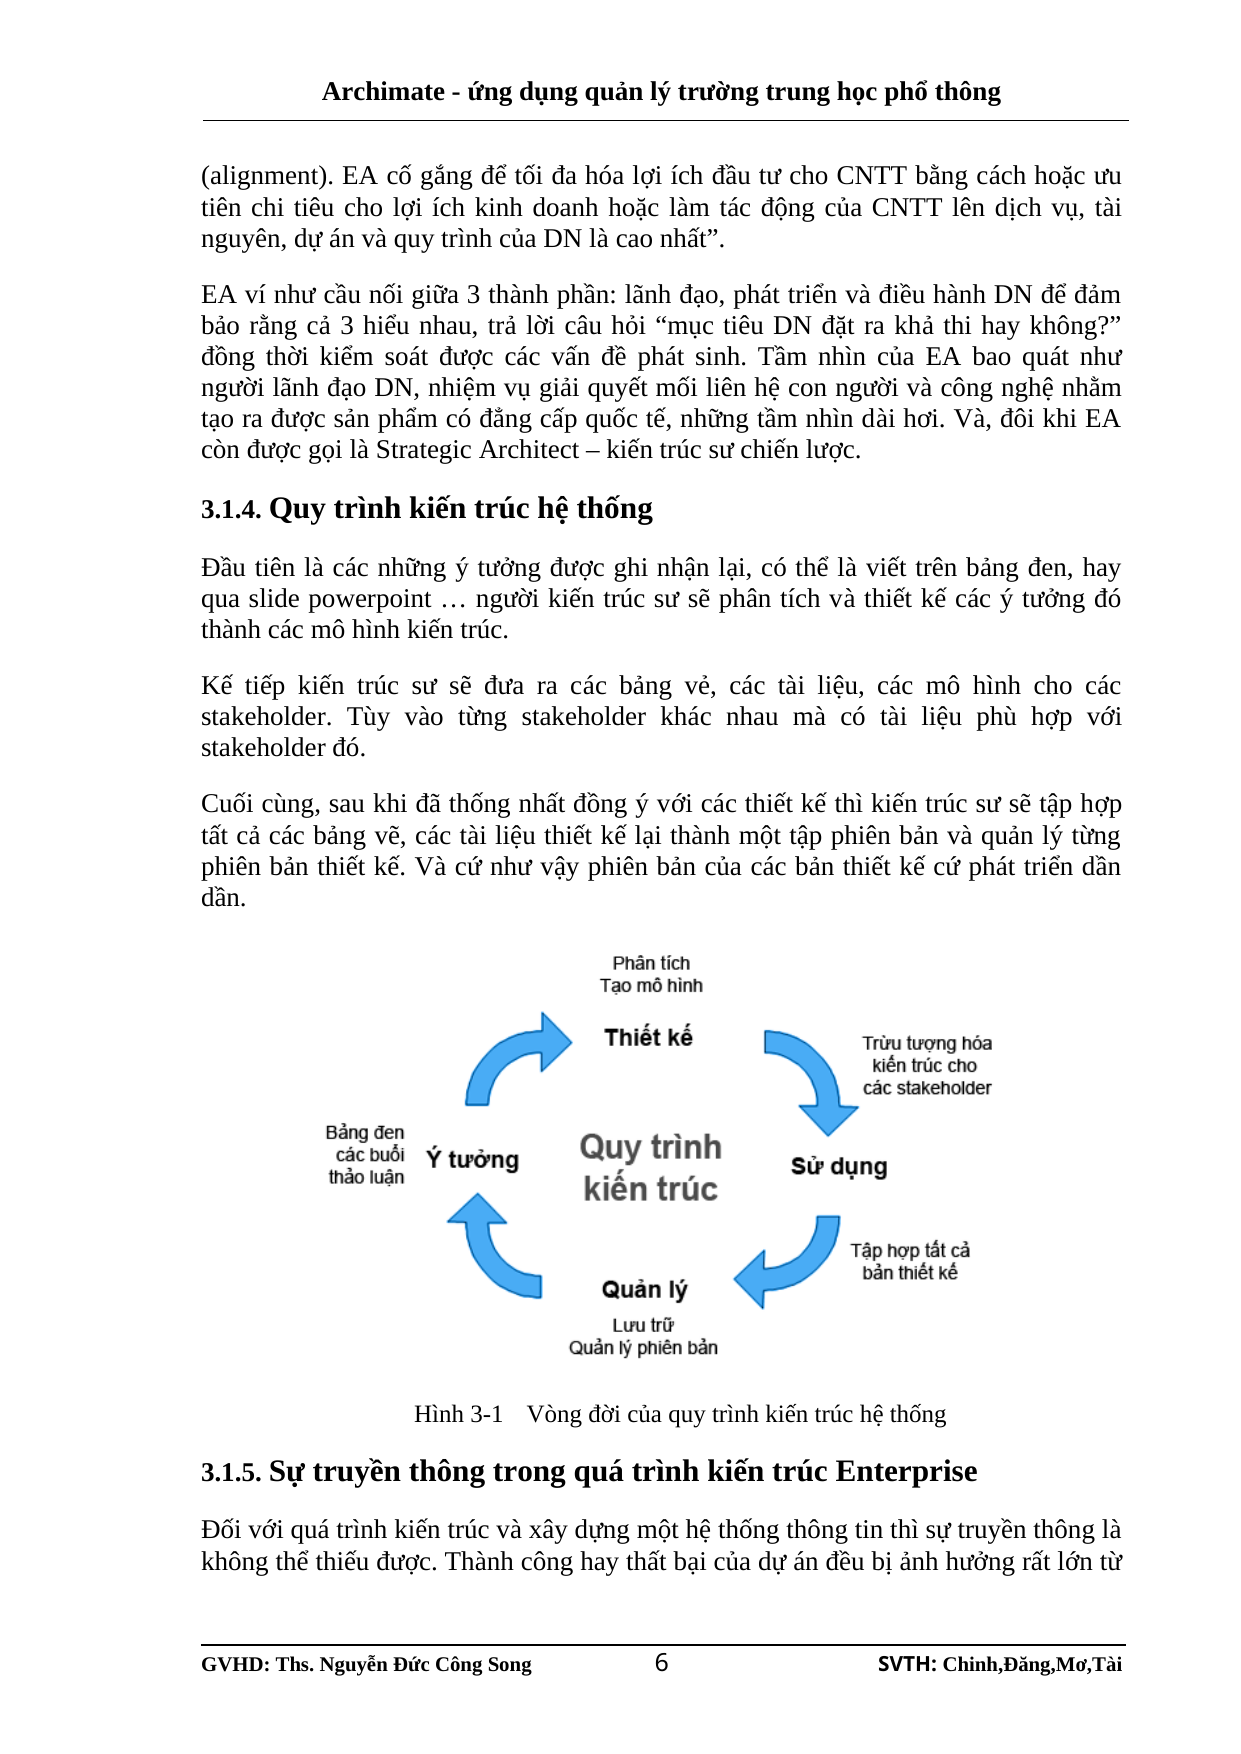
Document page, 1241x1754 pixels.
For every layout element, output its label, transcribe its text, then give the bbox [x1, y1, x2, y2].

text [201, 159, 1122, 253]
text Kế tiếp kiến trúc sư sẽ đưa ra các bảng vẻ, các tài liệu, các mô hình cho các stakeholder. Tùy vào từng stakeholder khác nhau mà có tài liệu phù hợp với stakeholder đó. [201, 669, 1122, 763]
text Đầu tiên là các những ý tưởng được ghi nhận lại, có thể là viết trên bảng đen, hay qua slide powerpoint … người kiến trúc sư sẽ phân tích và thiết kế các ý tưởng đó thành các mô hình kiến trúc. [201, 551, 1122, 644]
text EA ví như cầu nối giữa 3 thành phần: lãnh đạo, phát triển và điều hành DN để đảm bảo rằng cả 3 hiểu nhau, trả lời câu hỏi “mục tiêu DN đặt ra khả thi hay không?” đồng thời kiểm soát được các vấn đề phát sinh. Tầm nhìn của EA bao quát như người lãnh đạo DN, nhiệm vụ giải quyết mối liên hệ con người và công nghệ nhằm tạo ra được sản phẩm có đẳng cấp quốc tế, những tầm nhìn dài hơi. Và, đôi khi EA còn được gọi là Strategic Architect – kiến trúc sư chiến lược. [201, 278, 1122, 465]
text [201, 1513, 1122, 1576]
list Sự truyền thông trong quá trình kiến trúc Enterprise [201, 1453, 1122, 1488]
picture [314, 937, 1009, 1374]
text Cuối cùng, sau khi đã thống nhất đồng ý với các thiết kế thì kiến trúc sư sẽ tập hợp tất cả các bảng vẽ, các tài liệu thiết kế lại thành một tập phiên bản và quản lý từng phiên bản thiết kế. Và cứ như vậy phiên bản của các bản thiết kế cứ phát triển dần dần. [201, 788, 1122, 912]
list Quy trình kiến trúc hệ thống [201, 490, 1122, 526]
text Vòng đời của quy trình kiến trúc hệ thống [238, 1399, 1122, 1428]
